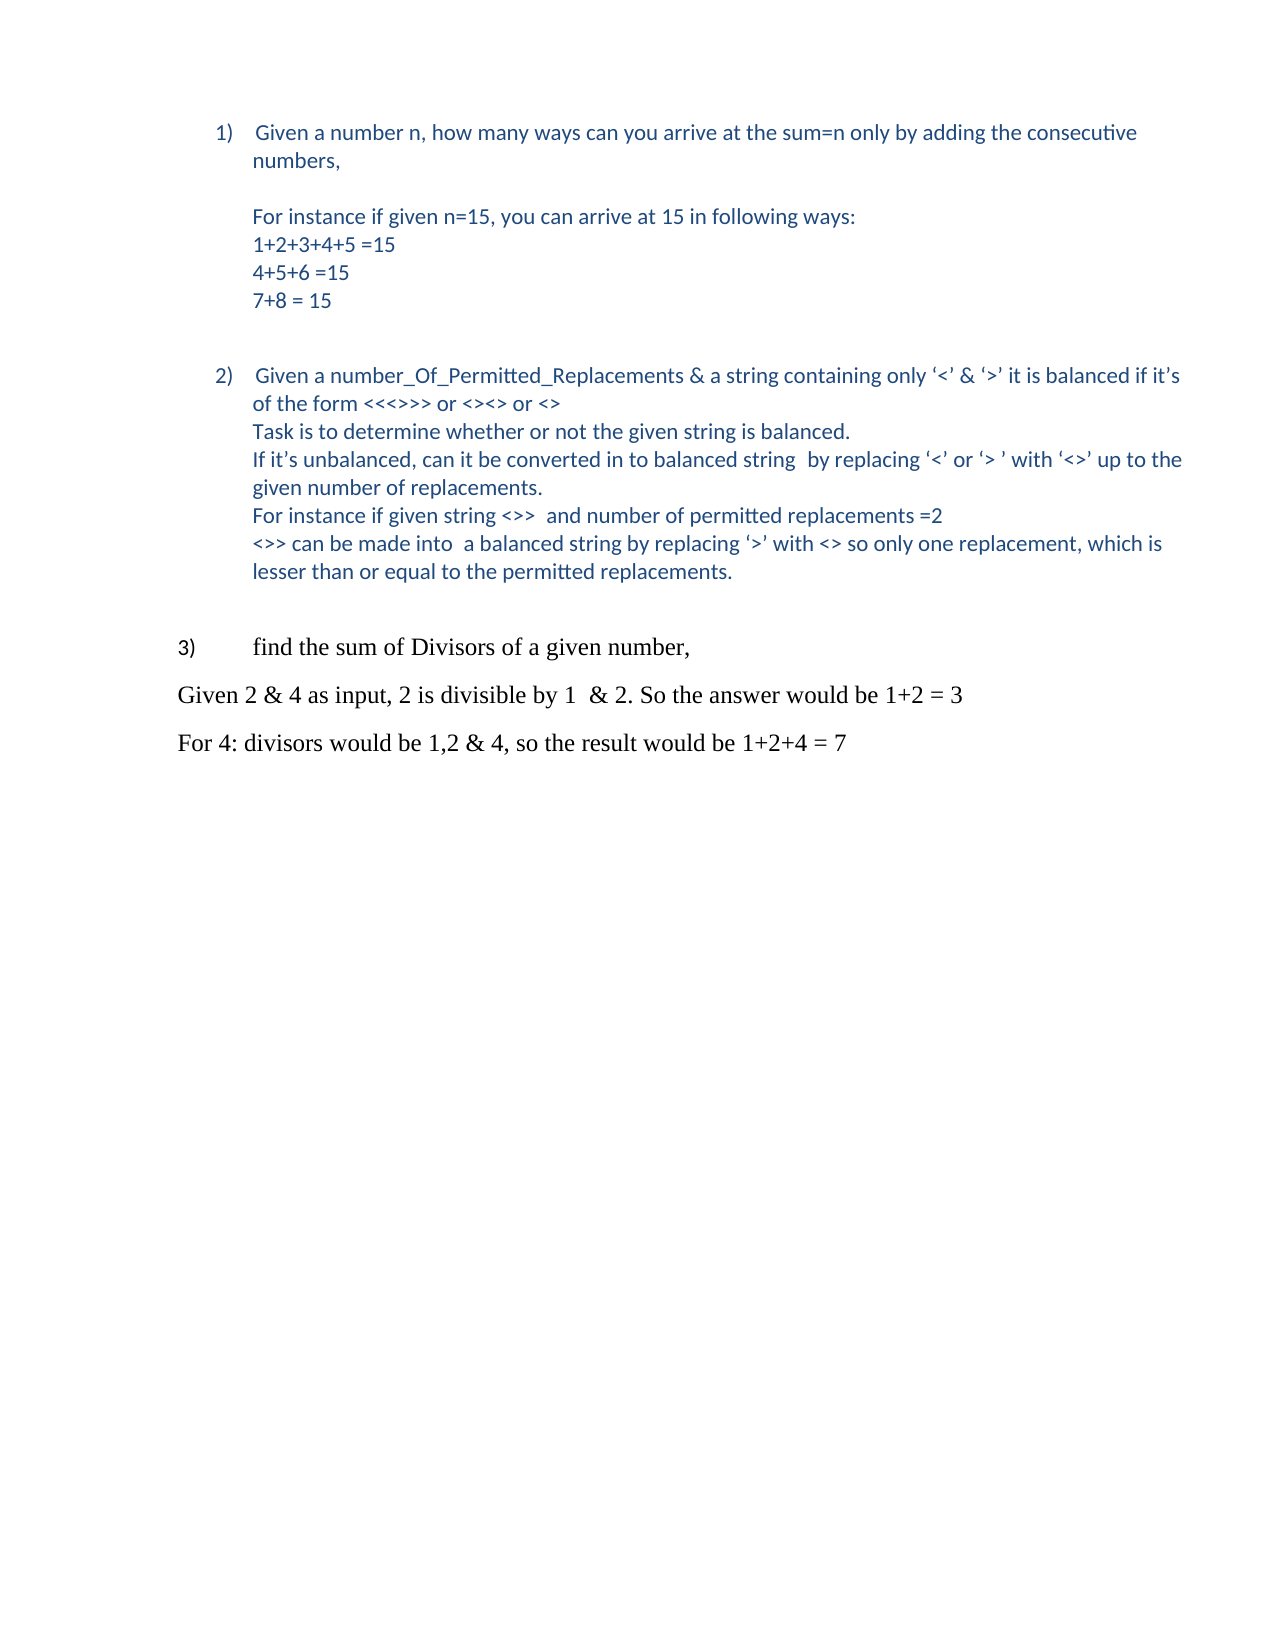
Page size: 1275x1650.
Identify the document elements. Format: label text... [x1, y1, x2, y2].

list 2) Given a number_Of_Permitted_Replacements & a string containing only ‘<’ & ‘>’ it is balanced if it’s of the form <<<>>> or <><> or <> [215, 361, 1186, 417]
list 1) Given a number n, how many ways can you arrive at the sum=n only by adding the consecutive numbers, [215, 118, 1186, 174]
list 1+2+3+4+5 =15 [252, 230, 1186, 258]
list For instance if given n=15, you can arrive at 15 in following ways: [252, 202, 1186, 230]
list 7+8 = 15 [252, 286, 1186, 314]
list For instance if given string <>> and number of permitted replacements =2 [252, 501, 1186, 529]
list 4+5+6 =15 [252, 258, 1186, 286]
list Task is to determine whether or not the given string is balanced. [252, 417, 1186, 445]
list <>> can be made into a balanced string by replacing ‘>’ with <> so only one replacement, which is lesser than or equal to the permitted replacements. [252, 529, 1186, 585]
text Given 2 & 4 as input, 2 is divisible by 1 & 2. So the answer would be 1+2 = 3 [177, 680, 1186, 709]
text 3) find the sum of Divisors of a given number, [177, 632, 1186, 661]
text For 4: divisors would be 1,2 & 4, so the result would be 1+2+4 = 7 [177, 728, 1186, 757]
list If it’s unbalanced, can it be converted in to balanced string by replacing ‘<’ or ‘> ’ with ‘<>’ up to the given number of replacements. [252, 445, 1186, 501]
